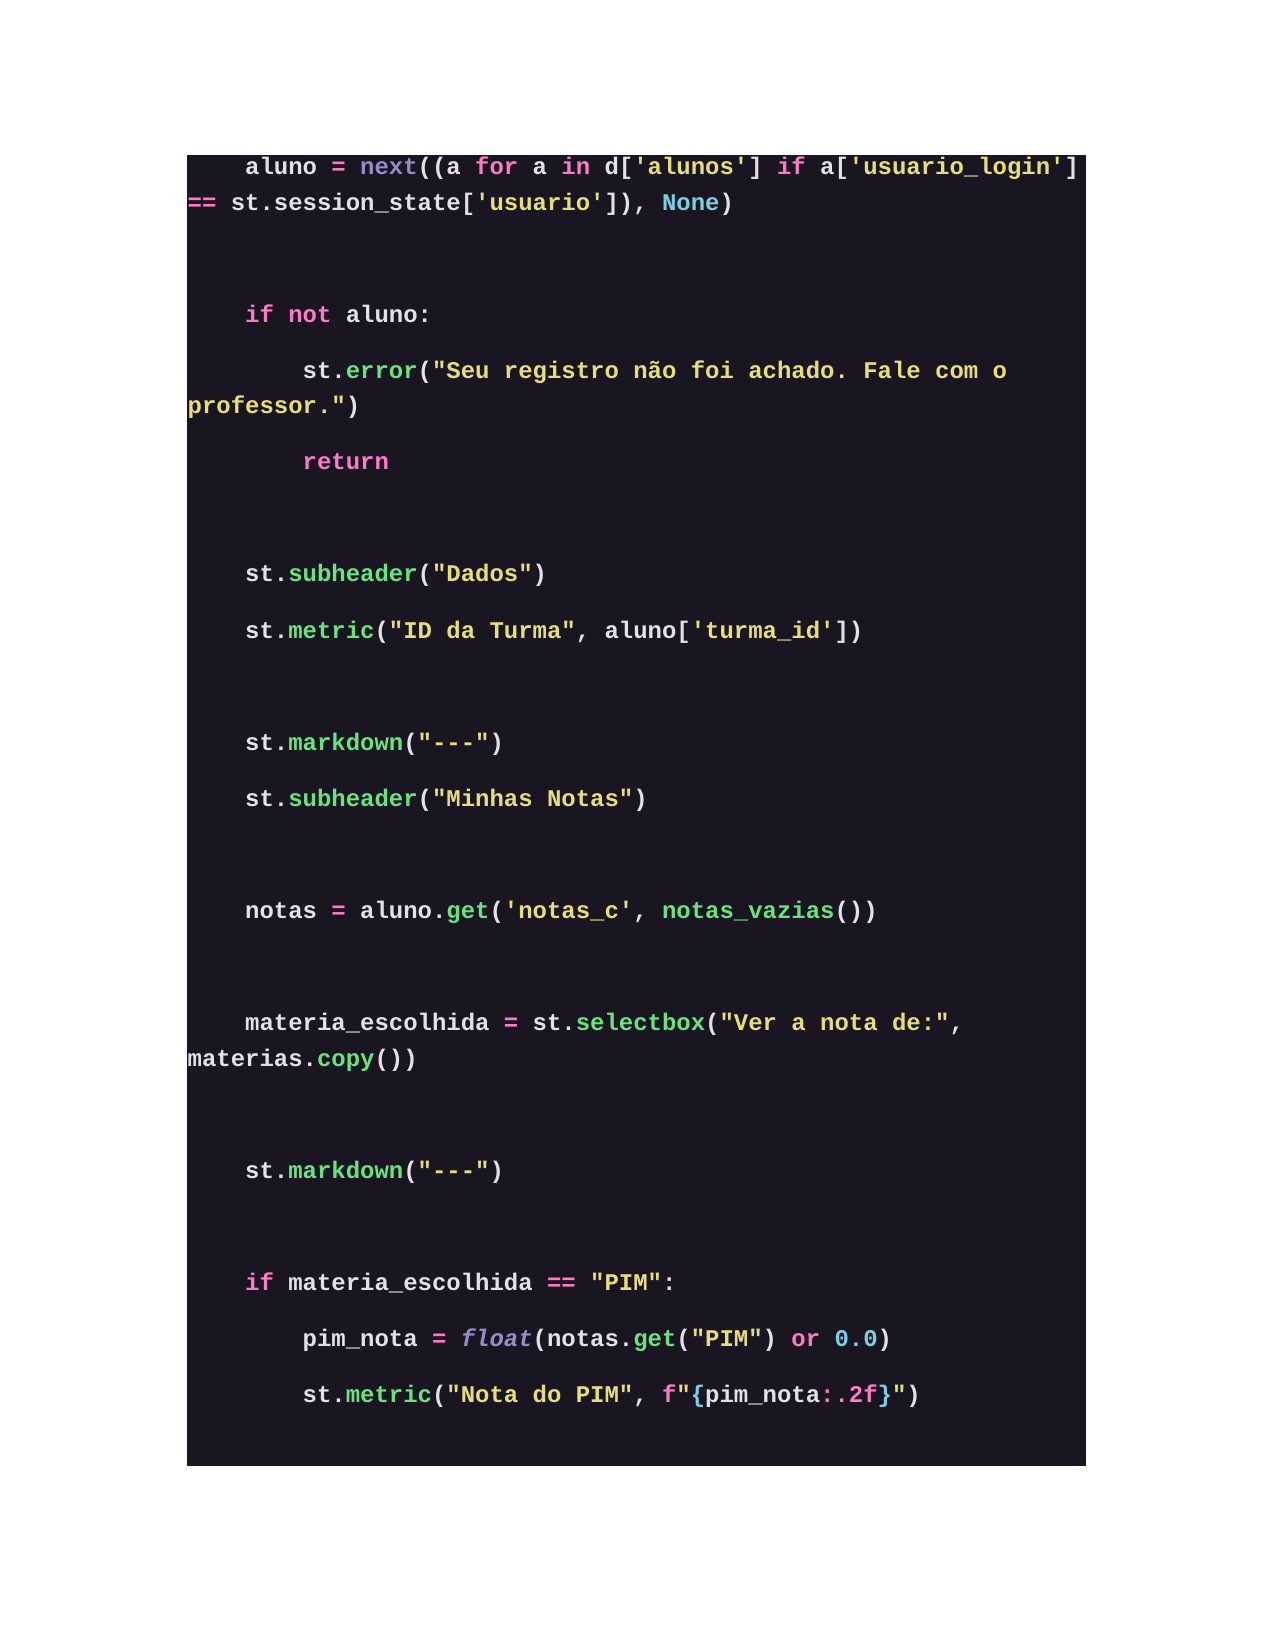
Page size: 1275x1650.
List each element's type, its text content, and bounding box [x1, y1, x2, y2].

text pim_nota = float(notas.get("PIM") or 0.0) [187, 1327, 1086, 1354]
text notas = aluno.get('notas_c', notas_vazias()) [187, 898, 1086, 926]
text st.subheader("Minhas Notas") [187, 786, 1086, 813]
text st.error("Seu registro não foi achado. Fale com o professor.") [187, 358, 1086, 421]
text st.markdown("---") [187, 730, 1086, 757]
text materia_escolhida = st.selectbox("Ver a nota de:", materias.copy()) [187, 1011, 1086, 1073]
text st.subheader("Dados") [187, 562, 1086, 589]
text if not aluno: [187, 302, 1086, 329]
text if materia_escolhida == "PIM": [187, 1271, 1086, 1298]
text st.metric("ID da Turma", aluno['turma_id']) [187, 618, 1086, 645]
text st.markdown("---") [187, 1158, 1086, 1185]
text return [187, 449, 1086, 477]
text st.metric("Nota do PIM", f"{pim_nota:.2f}") [187, 1383, 1086, 1410]
text aluno = next((a for a in d['alunos'] if a['usuario_login'] == st.session_state['usuario']), None) [187, 155, 1086, 217]
